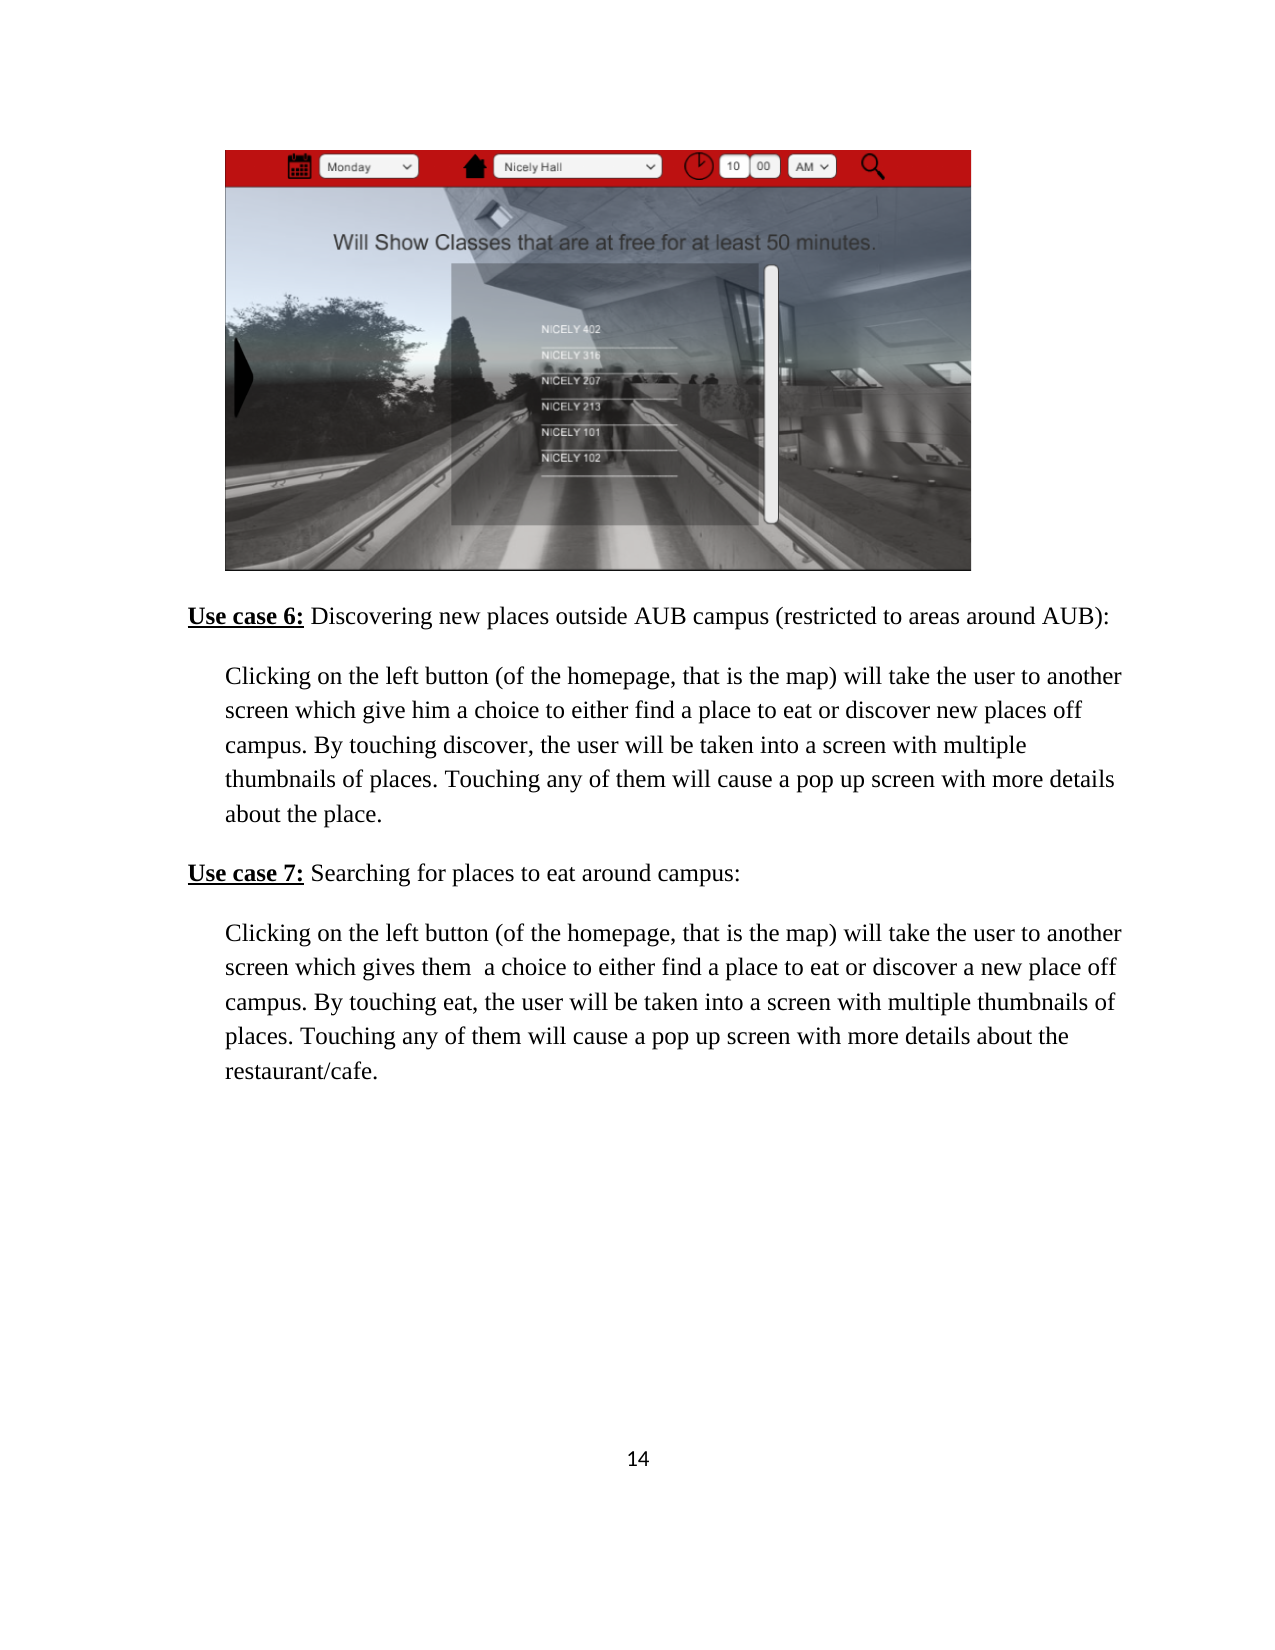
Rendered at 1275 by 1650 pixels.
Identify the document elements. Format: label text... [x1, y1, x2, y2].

text Clicking on the left button (of the homepage, that is the map) will take the user to another screen which gives them a choice to either find a place to eat or discover a new place off campus. By touching eat, the user will be taken into a screen with multiple thumbnails of places. Touching any of them will cause a pop up screen with more details about the restaurant/cafe. [225, 918, 1125, 1084]
text Use case 7: Searching for places to eat around campus: [187, 858, 1125, 887]
picture [225, 150, 972, 571]
text Use case 6: Discovering new places outside AUB campus (restricted to areas around AUB): [187, 601, 1125, 630]
text Clicking on the left button (of the homepage, that is the map) will take the user to another screen which give him a choice to either find a place to eat or discover new places off campus. By touching discover, the user will be taken into a screen with multiple thumbnails of places. Touching any of them will cause a pop up screen with more details about the place. [225, 661, 1125, 828]
